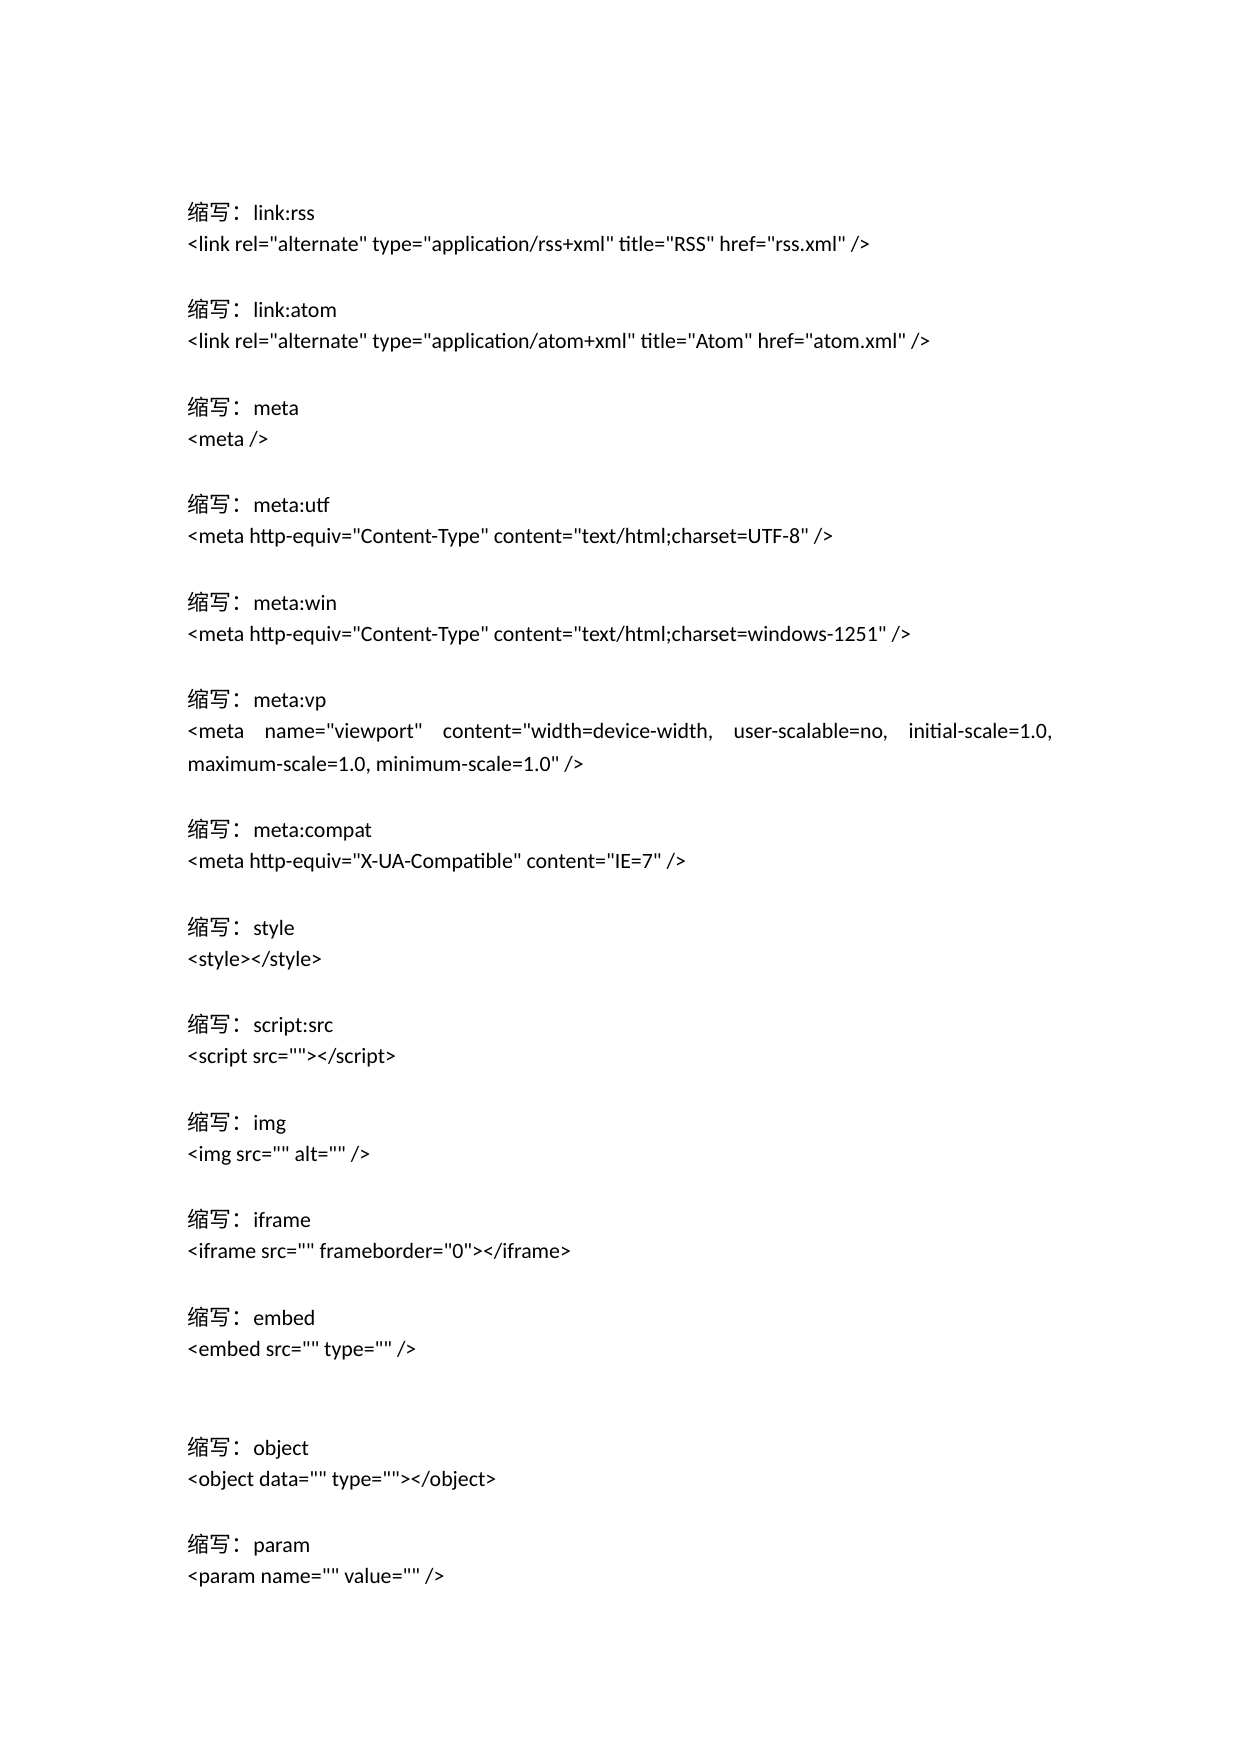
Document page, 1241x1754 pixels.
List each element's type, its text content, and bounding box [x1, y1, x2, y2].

text 缩写：meta:vp [187, 682, 1053, 714]
text 缩写：link:atom [187, 292, 1053, 324]
text 缩写：script:src [187, 1007, 1053, 1039]
text 缩写：param [187, 1527, 1053, 1559]
text <link rel="alternate" type="application/atom+xml" title="Atom" href="atom.xml" /> [187, 324, 1053, 357]
text 缩写：embed [187, 1299, 1053, 1332]
text <meta name="viewport" content="width=device-width, user-scalable=no, initial-scale=1.0, maximum-scale=1.0, minimum-scale=1.0" /> [187, 714, 1053, 779]
text 缩写：meta [187, 389, 1053, 422]
text <object data="" type=""></object> [187, 1462, 1053, 1494]
text <link rel="alternate" type="application/rss+xml" title="RSS" href="rss.xml" /> [187, 227, 1053, 259]
text 缩写：link:rss [187, 194, 1053, 227]
text 缩写：iframe [187, 1202, 1053, 1234]
text 缩写：meta:compat [187, 812, 1053, 844]
text <iframe src="" frameborder="0"></iframe> [187, 1234, 1053, 1267]
text <script src=""></script> [187, 1039, 1053, 1072]
text 缩写：object [187, 1429, 1053, 1462]
text <embed src="" type="" /> [187, 1332, 1053, 1364]
text <meta http-equiv="Content-Type" content="text/html;charset=windows-1251" /> [187, 617, 1053, 649]
text <meta http-equiv="X-UA-Compatible" content="IE=7" /> [187, 844, 1053, 877]
text 缩写：style [187, 909, 1053, 942]
text <meta /> [187, 422, 1053, 454]
text <param name="" value="" /> [187, 1559, 1053, 1592]
text 缩写：img [187, 1104, 1053, 1137]
text 缩写：meta:win [187, 584, 1053, 617]
text <style></style> [187, 942, 1053, 974]
text 缩写：meta:utf [187, 487, 1053, 519]
text <img src="" alt="" /> [187, 1137, 1053, 1169]
text <meta http-equiv="Content-Type" content="text/html;charset=UTF-8" /> [187, 519, 1053, 552]
